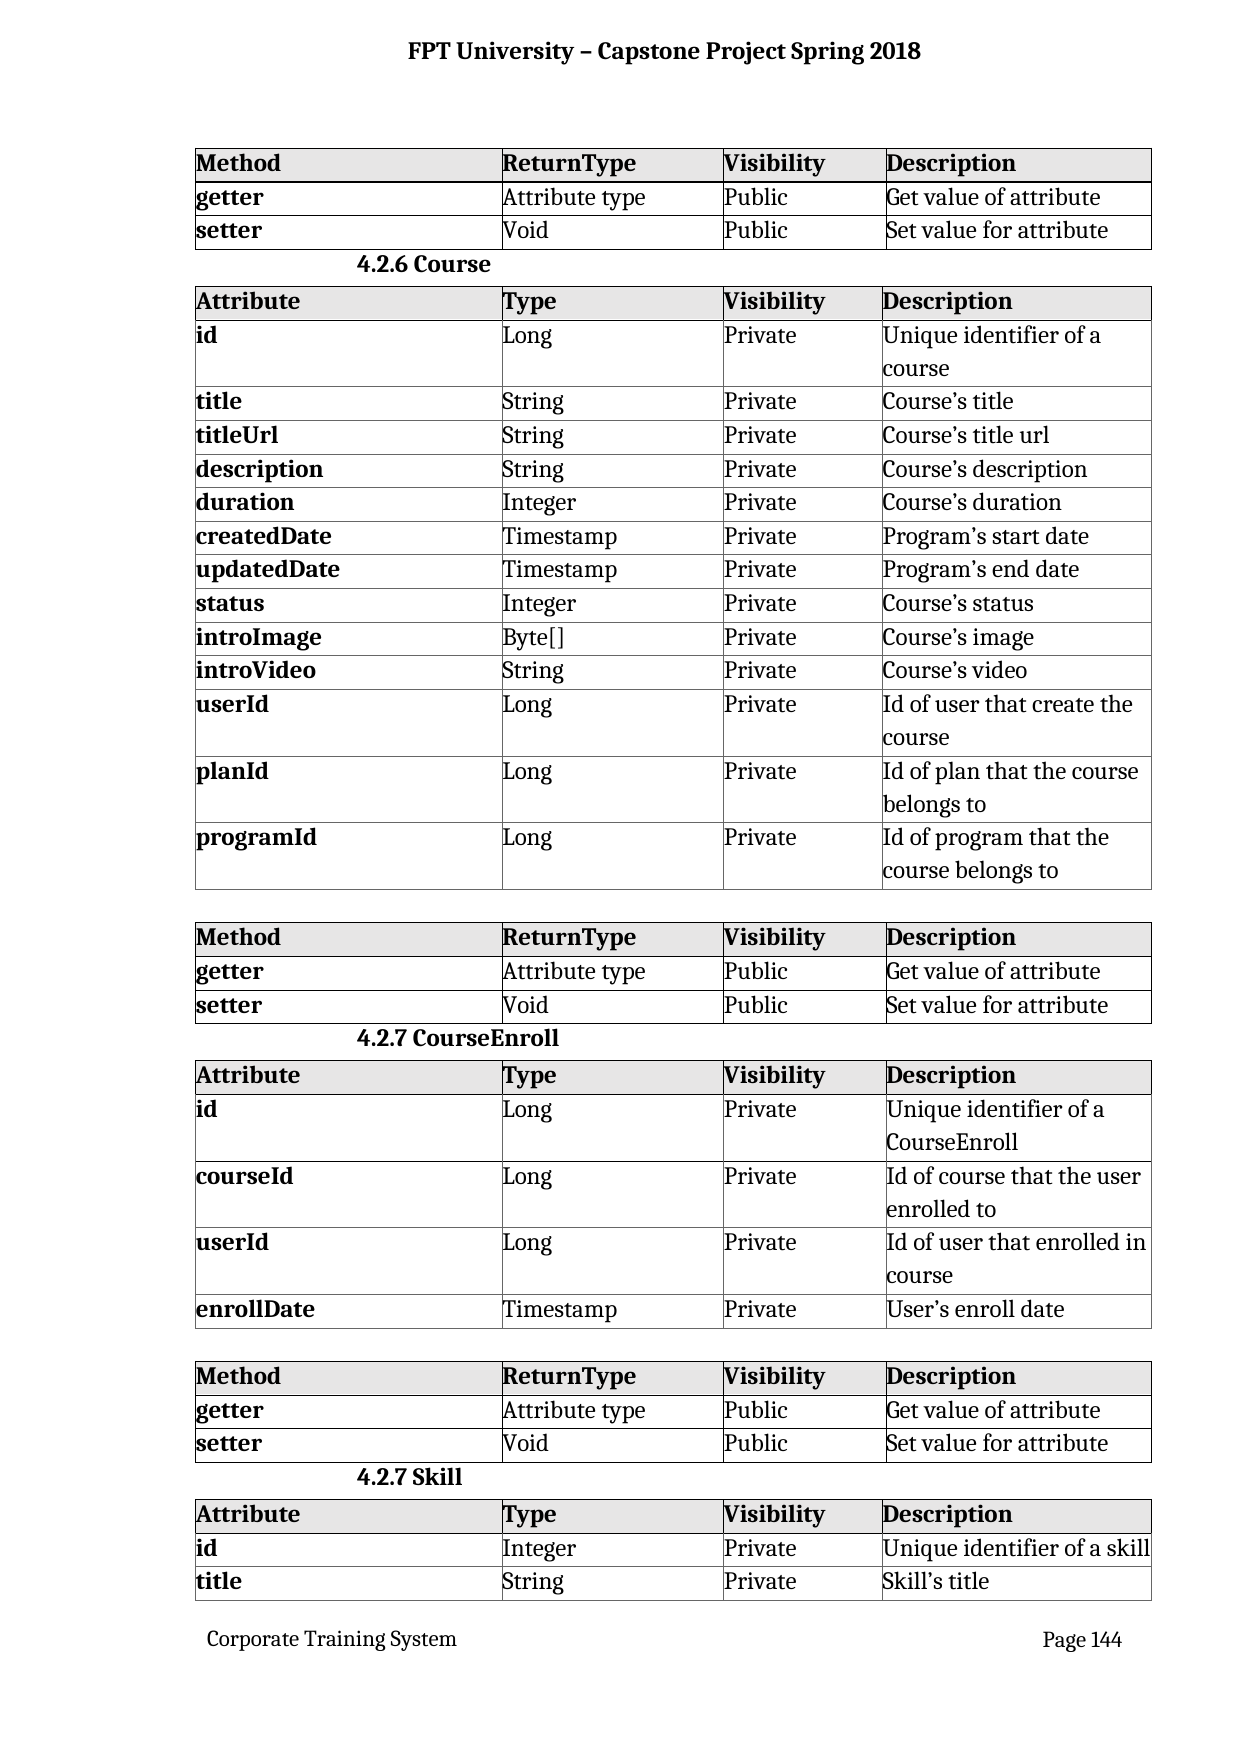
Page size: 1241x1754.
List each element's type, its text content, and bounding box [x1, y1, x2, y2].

table_cell Long [503, 1162, 723, 1227]
table_header Description [887, 1362, 1151, 1394]
table_header Type [503, 287, 723, 319]
table_cell status [196, 589, 502, 622]
table_cell getter [196, 957, 502, 989]
table_cell Public [724, 991, 886, 1023]
table_cell Set value for attribute [887, 1429, 1151, 1462]
table_cell setter [196, 991, 502, 1023]
table_cell introImage [196, 623, 502, 655]
table_header ReturnType [503, 923, 723, 956]
table_cell Course’s description [883, 455, 1151, 487]
table_header Description [887, 1061, 1151, 1094]
table_cell Unique identifier of a CourseEnroll [887, 1095, 1151, 1161]
table_header Type [503, 1500, 723, 1533]
table_cell getter [196, 183, 502, 215]
table_cell Id of course that the user enrolled to [887, 1162, 1151, 1227]
table_cell String [503, 421, 723, 453]
subtitle 4.2.6 Course [357, 250, 1124, 278]
table_header Description [887, 923, 1151, 956]
table_cell User’s enroll date [887, 1295, 1151, 1328]
table_cell getter [196, 1396, 502, 1428]
table_cell titleUrl [196, 421, 502, 453]
table_cell Id of plan that the course belongs to [883, 757, 1151, 822]
table_header Description [887, 149, 1151, 181]
table_cell Unique identifier of a skill [883, 1534, 1151, 1566]
table_cell Course’s status [883, 589, 1151, 622]
table_header Visibility [724, 1061, 886, 1094]
table_cell Integer [503, 589, 723, 622]
table_header ReturnType [503, 1362, 723, 1394]
table_cell Course’s video [883, 656, 1151, 689]
table_cell Public [724, 957, 886, 989]
table_cell Course’s image [883, 623, 1151, 655]
table_header Method [196, 923, 502, 956]
table_cell Public [724, 183, 886, 215]
table_cell id [196, 1534, 502, 1566]
table_header Visibility [724, 287, 882, 319]
table_header Attribute [196, 1500, 502, 1533]
table_header ReturnType [503, 149, 723, 181]
table_cell description [196, 455, 502, 487]
table_cell id [196, 321, 502, 386]
table_cell String [503, 656, 723, 689]
table_cell Private [724, 656, 882, 689]
table_cell Get value of attribute [887, 183, 1151, 215]
table_cell Course’s title [883, 387, 1151, 420]
table_cell Private [724, 757, 882, 822]
table_header Visibility [724, 1500, 882, 1533]
table_header Description [883, 287, 1151, 319]
table_header Description [883, 1500, 1151, 1533]
table_cell enrollDate [196, 1295, 502, 1328]
table_cell Id of program that the course belongs to [883, 823, 1151, 889]
table_cell Void [503, 216, 723, 249]
table_header Visibility [724, 1362, 886, 1394]
table_cell Long [503, 823, 723, 889]
table_cell programId [196, 823, 502, 889]
table_cell String [503, 1567, 723, 1600]
table_cell Long [503, 1228, 723, 1294]
table_cell Program’s end date [883, 555, 1151, 588]
table_cell Private [724, 387, 882, 420]
table_cell Private [724, 522, 882, 554]
table_cell Get value of attribute [887, 957, 1151, 989]
table_cell Get value of attribute [887, 1396, 1151, 1428]
table_cell Private [724, 1228, 886, 1294]
table_cell String [503, 455, 723, 487]
table_header Type [503, 1061, 723, 1094]
table_cell Long [503, 690, 723, 756]
table_cell setter [196, 1429, 502, 1462]
table_cell userId [196, 1228, 502, 1294]
table_cell createdDate [196, 522, 502, 554]
table_cell title [196, 1567, 502, 1600]
table_cell Private [724, 555, 882, 588]
table_cell Skill’s title [883, 1567, 1151, 1600]
subtitle 4.2.7 Skill [357, 1463, 1124, 1492]
table_cell Private [724, 321, 882, 386]
table_cell Course’s title url [883, 421, 1151, 453]
table_cell updatedDate [196, 555, 502, 588]
table_cell Void [503, 1429, 723, 1462]
table_cell Private [724, 690, 882, 756]
table_header Attribute [196, 1061, 502, 1094]
table_cell Long [503, 321, 723, 386]
table_cell planId [196, 757, 502, 822]
table_cell Public [724, 1429, 886, 1462]
table_cell title [196, 387, 502, 420]
table_cell Byte[] [503, 623, 723, 655]
table_cell Timestamp [503, 555, 723, 588]
table_cell Private [724, 1567, 882, 1600]
table_cell Private [724, 1095, 886, 1161]
table_cell Attribute type [503, 1396, 723, 1428]
table_cell Private [724, 1295, 886, 1328]
table_header Attribute [196, 287, 502, 319]
table_header Method [196, 149, 502, 181]
table_cell Id of user that enrolled in course [887, 1228, 1151, 1294]
table_cell Set value for attribute [887, 216, 1151, 249]
table_cell String [503, 387, 723, 420]
table_header Visibility [724, 923, 886, 956]
table_cell Timestamp [503, 1295, 723, 1328]
table_cell Private [724, 1162, 886, 1227]
table_cell Public [724, 1396, 886, 1428]
table_cell Unique identifier of a course [883, 321, 1151, 386]
table_cell Attribute type [503, 183, 723, 215]
table_cell Private [724, 421, 882, 453]
table_cell Program’s start date [883, 522, 1151, 554]
table_cell Public [724, 216, 886, 249]
table_header Method [196, 1362, 502, 1394]
table_cell Void [503, 991, 723, 1023]
table_cell Long [503, 1095, 723, 1161]
table_cell Id of user that create the course [883, 690, 1151, 756]
subtitle 4.2.7 CourseEnroll [357, 1024, 1124, 1053]
table_header Visibility [724, 149, 886, 181]
table_cell id [196, 1095, 502, 1161]
table_cell userId [196, 690, 502, 756]
table_cell Integer [503, 1534, 723, 1566]
table_cell Private [724, 1534, 882, 1566]
table_cell duration [196, 488, 502, 521]
table_cell Private [724, 488, 882, 521]
table_cell Private [724, 623, 882, 655]
table_cell Attribute type [503, 957, 723, 989]
table_cell Integer [503, 488, 723, 521]
table_cell Long [503, 757, 723, 822]
table_cell introVideo [196, 656, 502, 689]
table_cell Timestamp [503, 522, 723, 554]
table_cell Course’s duration [883, 488, 1151, 521]
table_cell Private [724, 589, 882, 622]
table_cell Set value for attribute [887, 991, 1151, 1023]
table_cell Private [724, 823, 882, 889]
table_cell Private [724, 455, 882, 487]
table_cell setter [196, 216, 502, 249]
table_cell courseId [196, 1162, 502, 1227]
